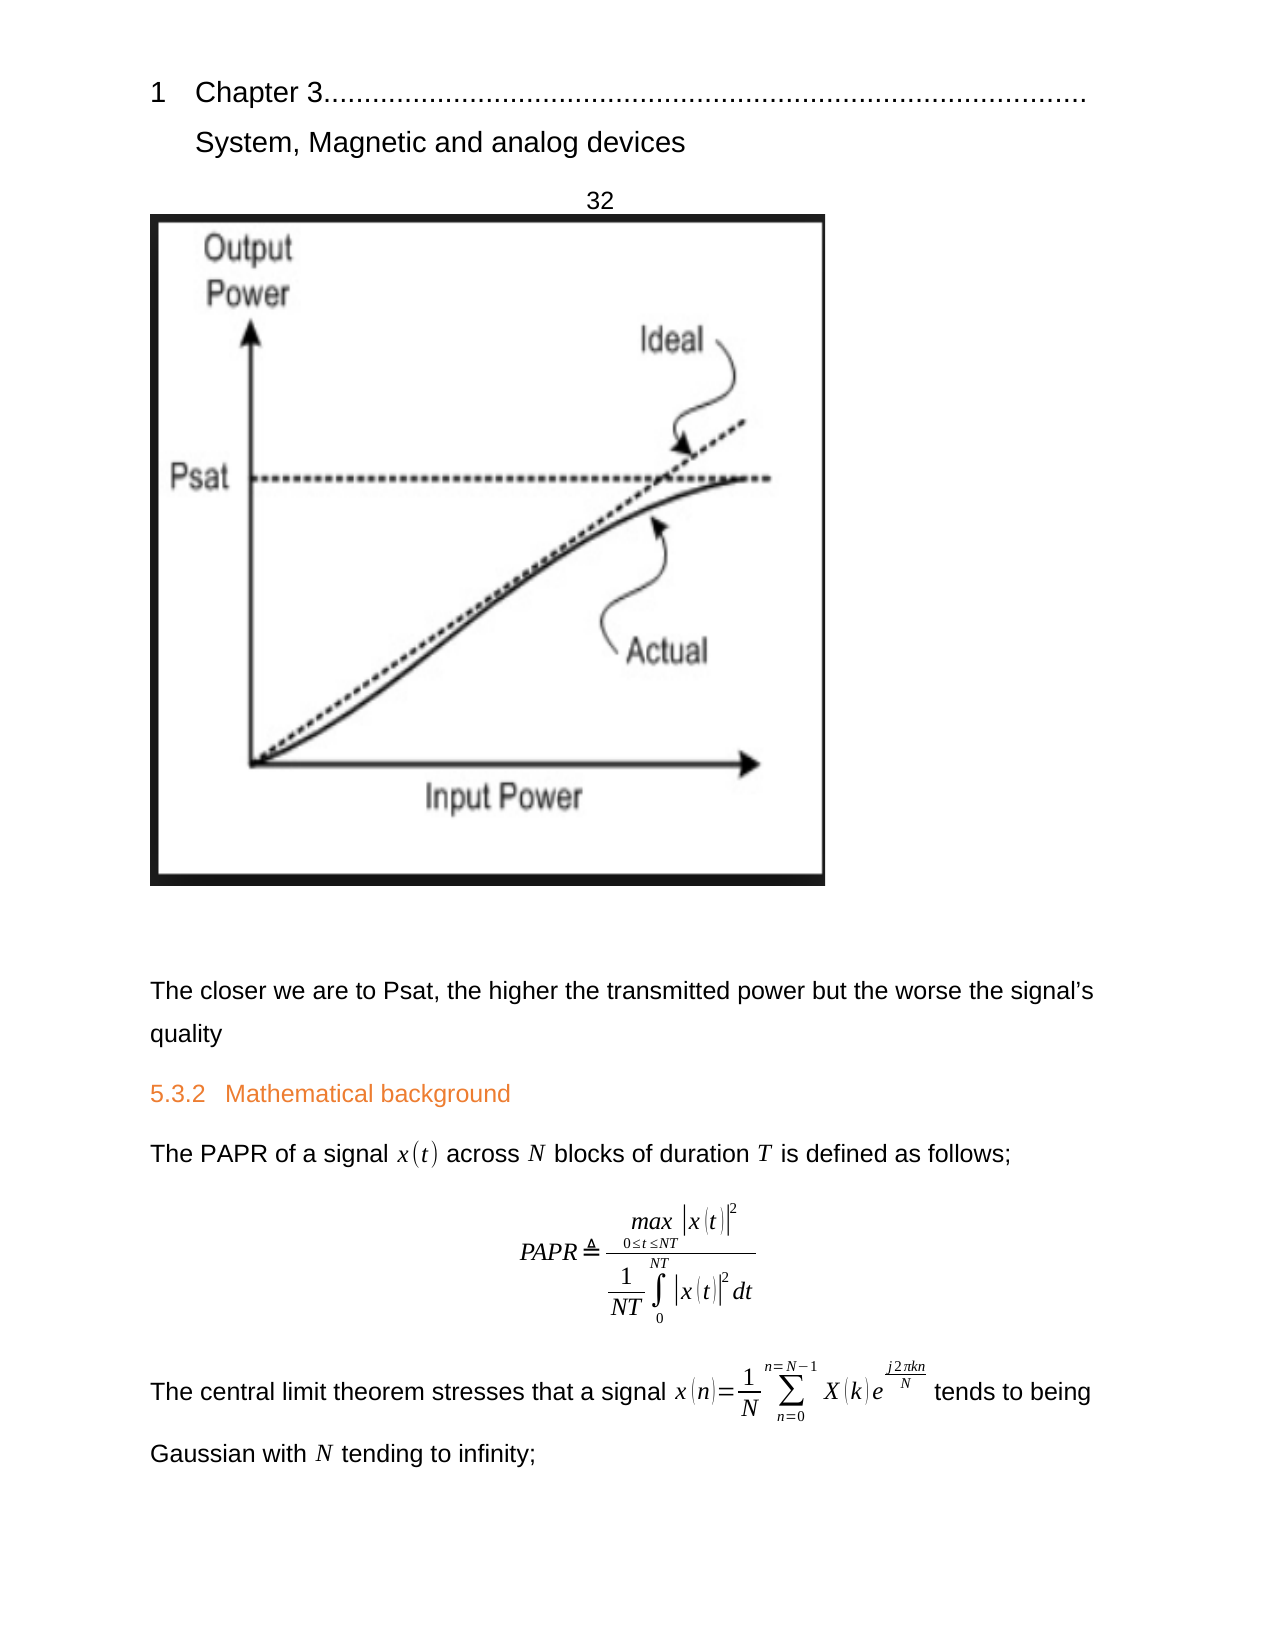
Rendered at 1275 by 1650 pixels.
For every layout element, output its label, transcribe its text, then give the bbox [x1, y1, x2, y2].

subtitle Mathematical background [150, 1079, 1125, 1108]
text The central limit theorem stresses that a signal tends to being Gaussian with tending to infinity; [150, 1357, 1125, 1468]
text The closer we are to Psat, the higher the transmitted power but the worse the signal’s quality [150, 976, 1125, 1048]
picture [150, 214, 826, 886]
text The PAPR of a signal across blocks of duration is defined as follows; [150, 1139, 1125, 1169]
